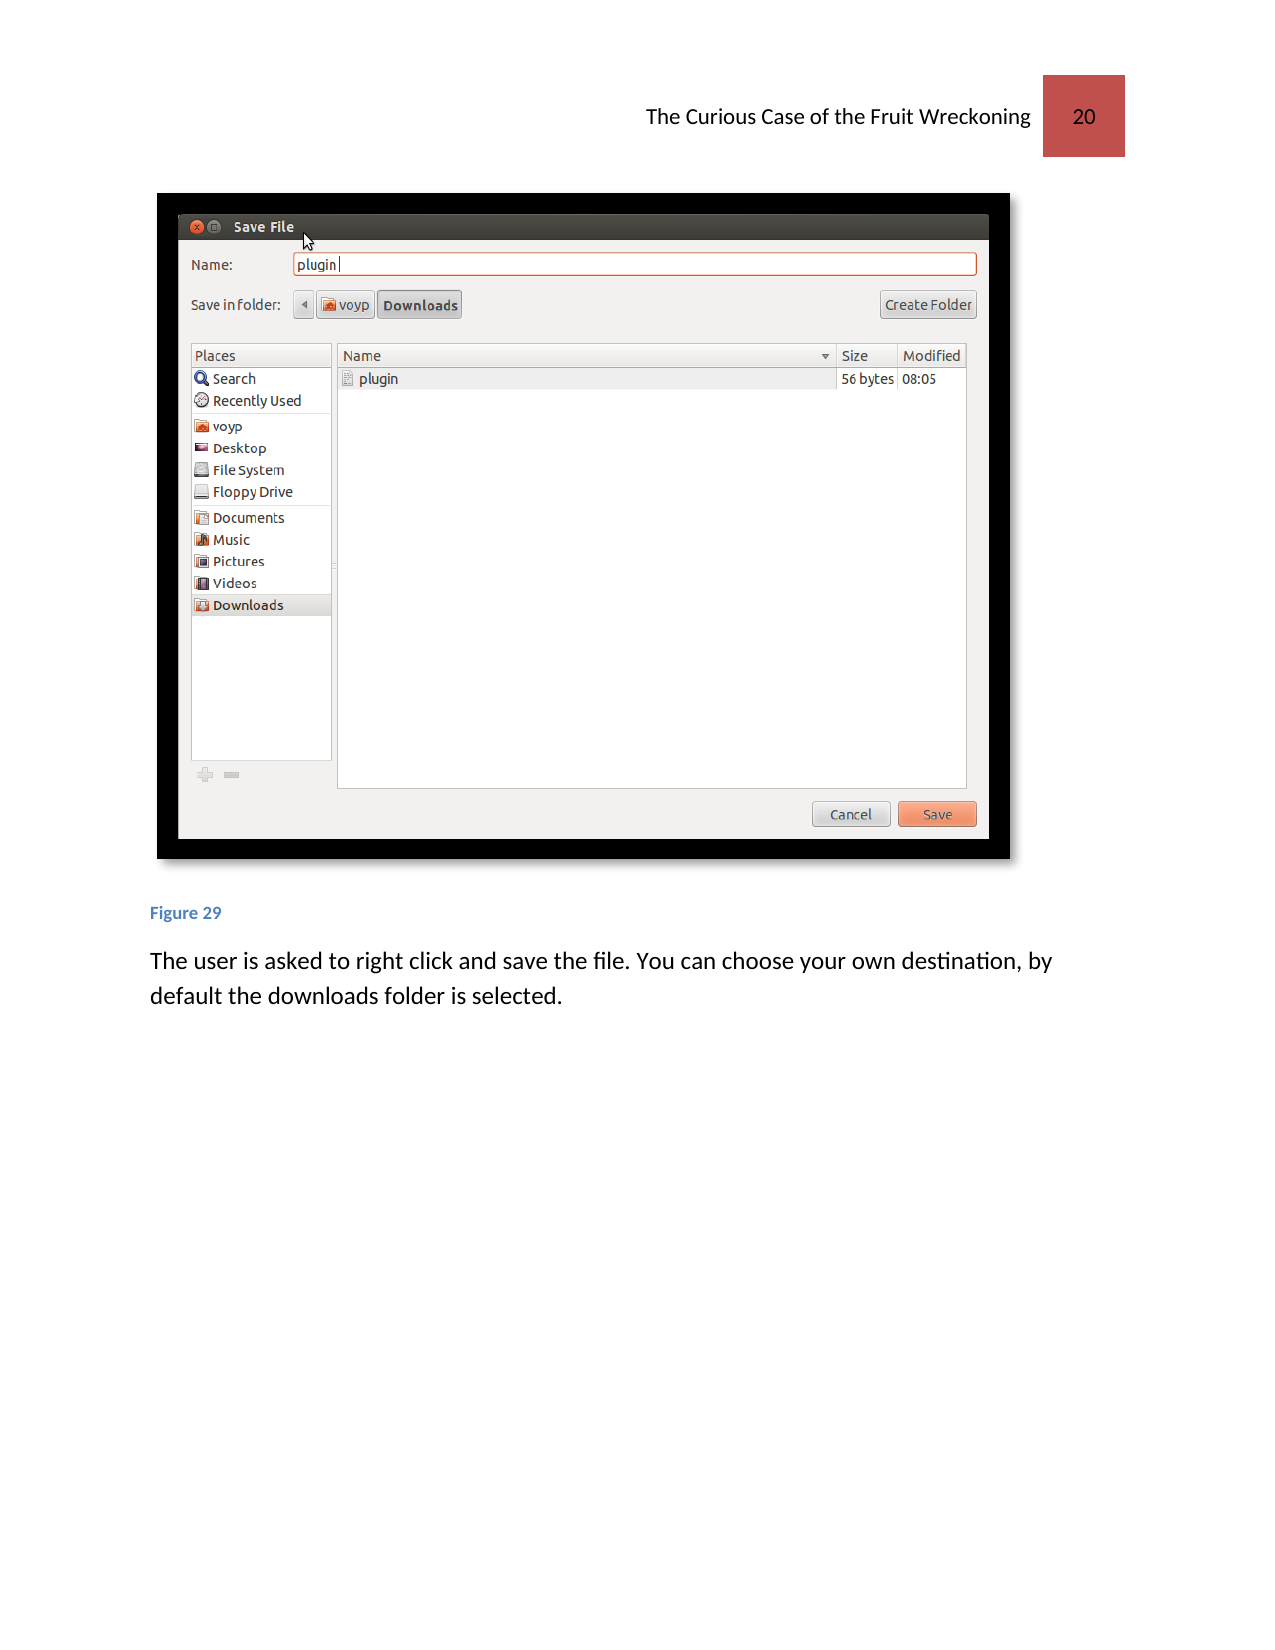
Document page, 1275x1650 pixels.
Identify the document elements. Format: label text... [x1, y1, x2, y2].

text The user is asked to right click and save the file. You can choose your own destination, by default the downloads folder is selected. [150, 945, 1125, 1011]
picture [178, 214, 989, 839]
